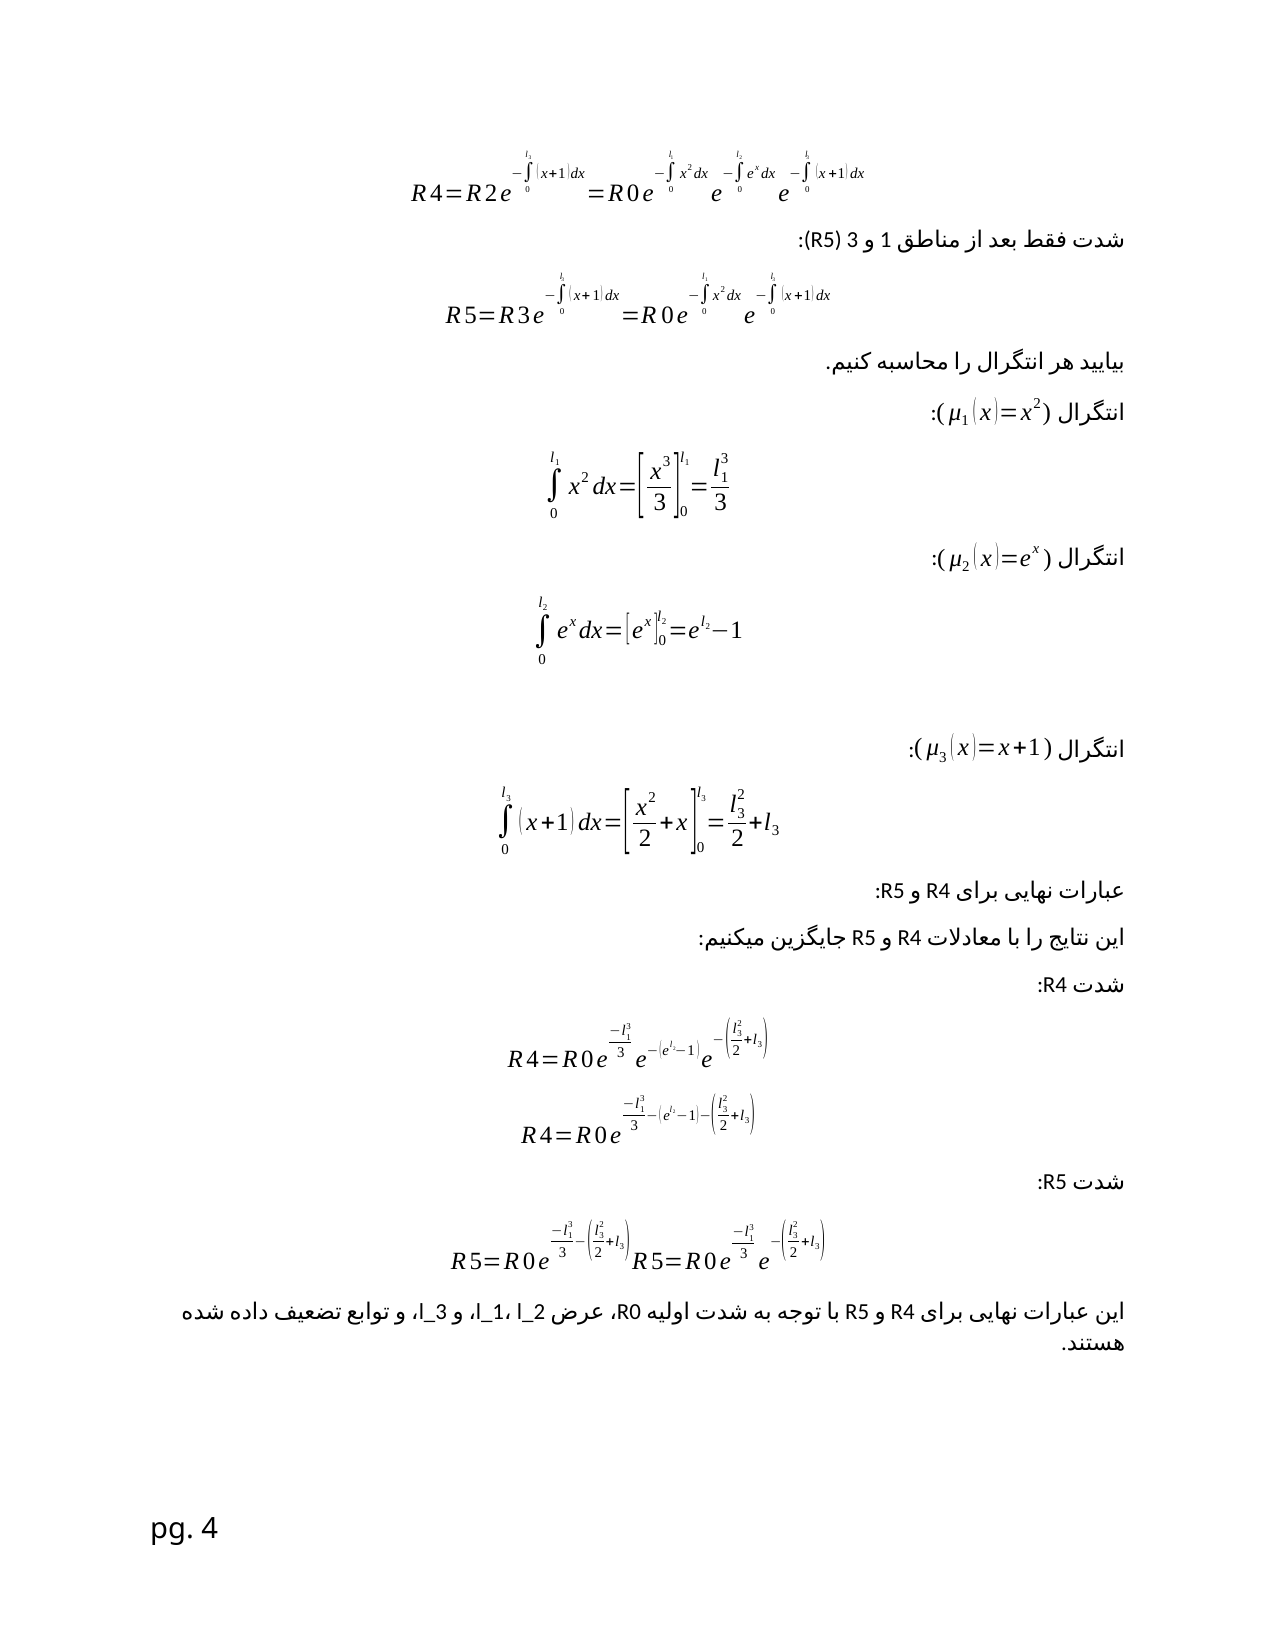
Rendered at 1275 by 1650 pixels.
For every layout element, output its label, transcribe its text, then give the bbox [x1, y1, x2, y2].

text این نتایج را با معادلات R4 و R5 جایگزین میکنیم: [150, 923, 1125, 951]
text شدت R5: [150, 1167, 1125, 1195]
text انتگرال : [150, 394, 1125, 429]
text عبارات نهایی برای R4 و R5: [150, 876, 1125, 904]
text شدت فقط بعد از مناطق 1 و 3 (R5): [150, 225, 1125, 253]
text انتگرال : [150, 540, 1125, 575]
text انتگرال : [150, 732, 1125, 765]
text بیایید هر انتگرال را محاسبه کنیم. [150, 347, 1125, 375]
text شدت R4: [150, 970, 1125, 998]
text این عبارات نهایی برای R4 و R5 با توجه به شدت اولیه R0، عرض l_1، l_2، و l_3، و توابع تضعیف داده شده هستند. [150, 1297, 1125, 1356]
